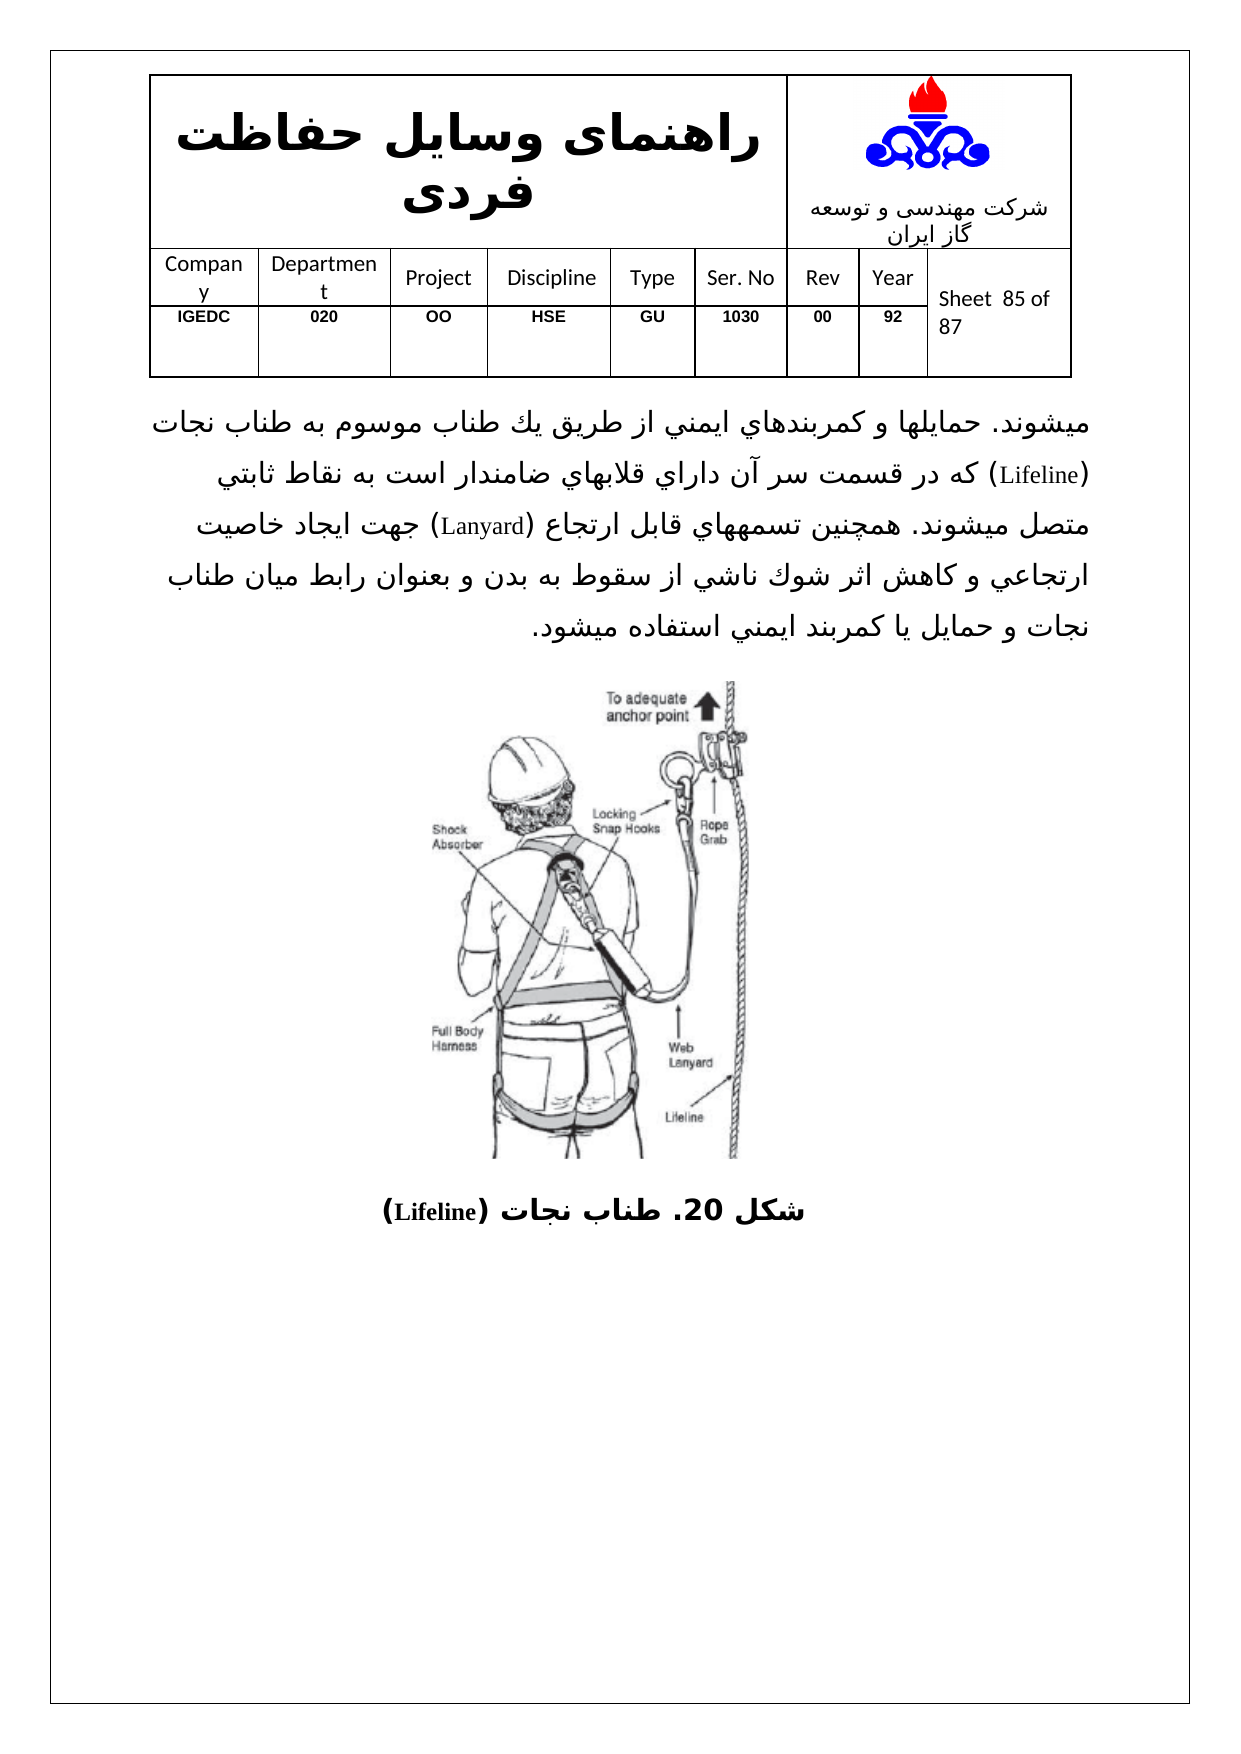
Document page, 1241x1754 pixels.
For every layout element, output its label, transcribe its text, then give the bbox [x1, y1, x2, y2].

text شکل 20. طناب نجات (Lifeline) [196, 1193, 1049, 1227]
picture [853, 76, 1005, 170]
